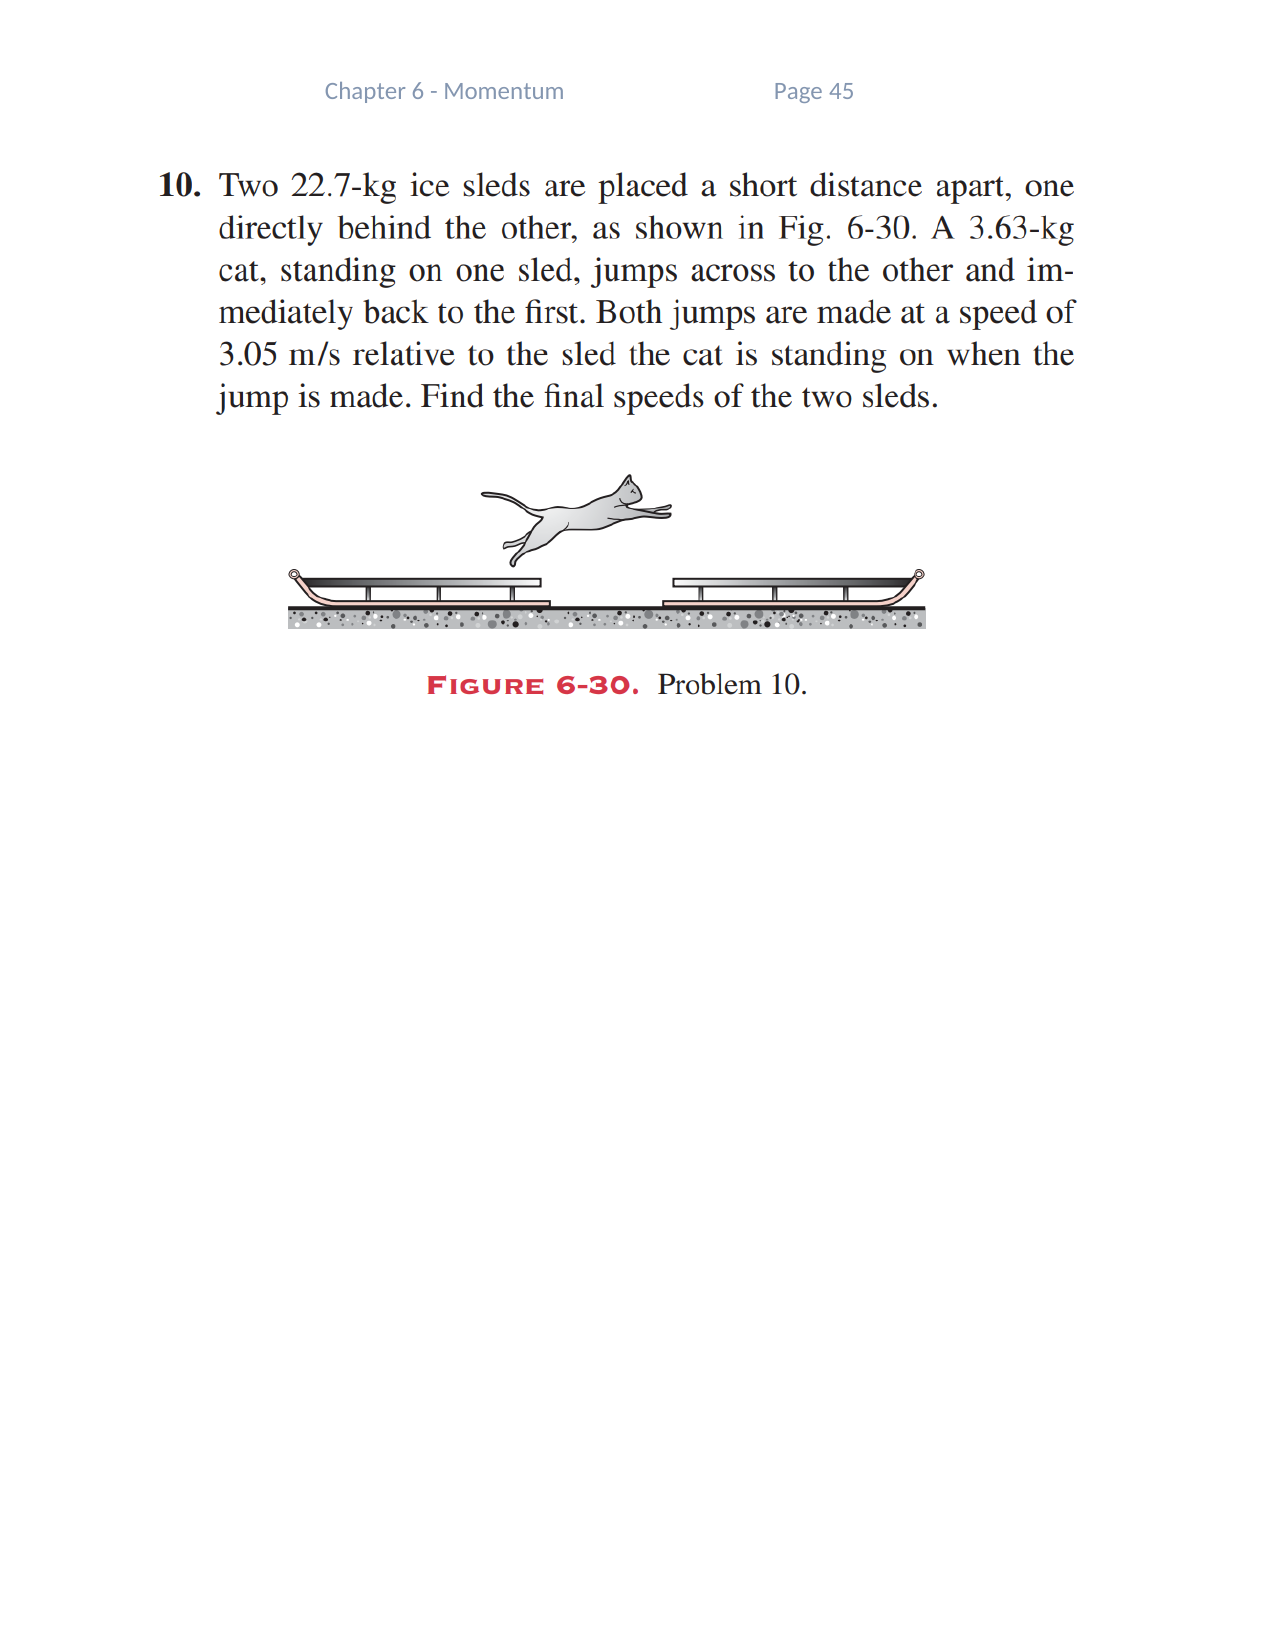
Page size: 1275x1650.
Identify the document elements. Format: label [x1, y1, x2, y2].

picture [135, 150, 1110, 710]
